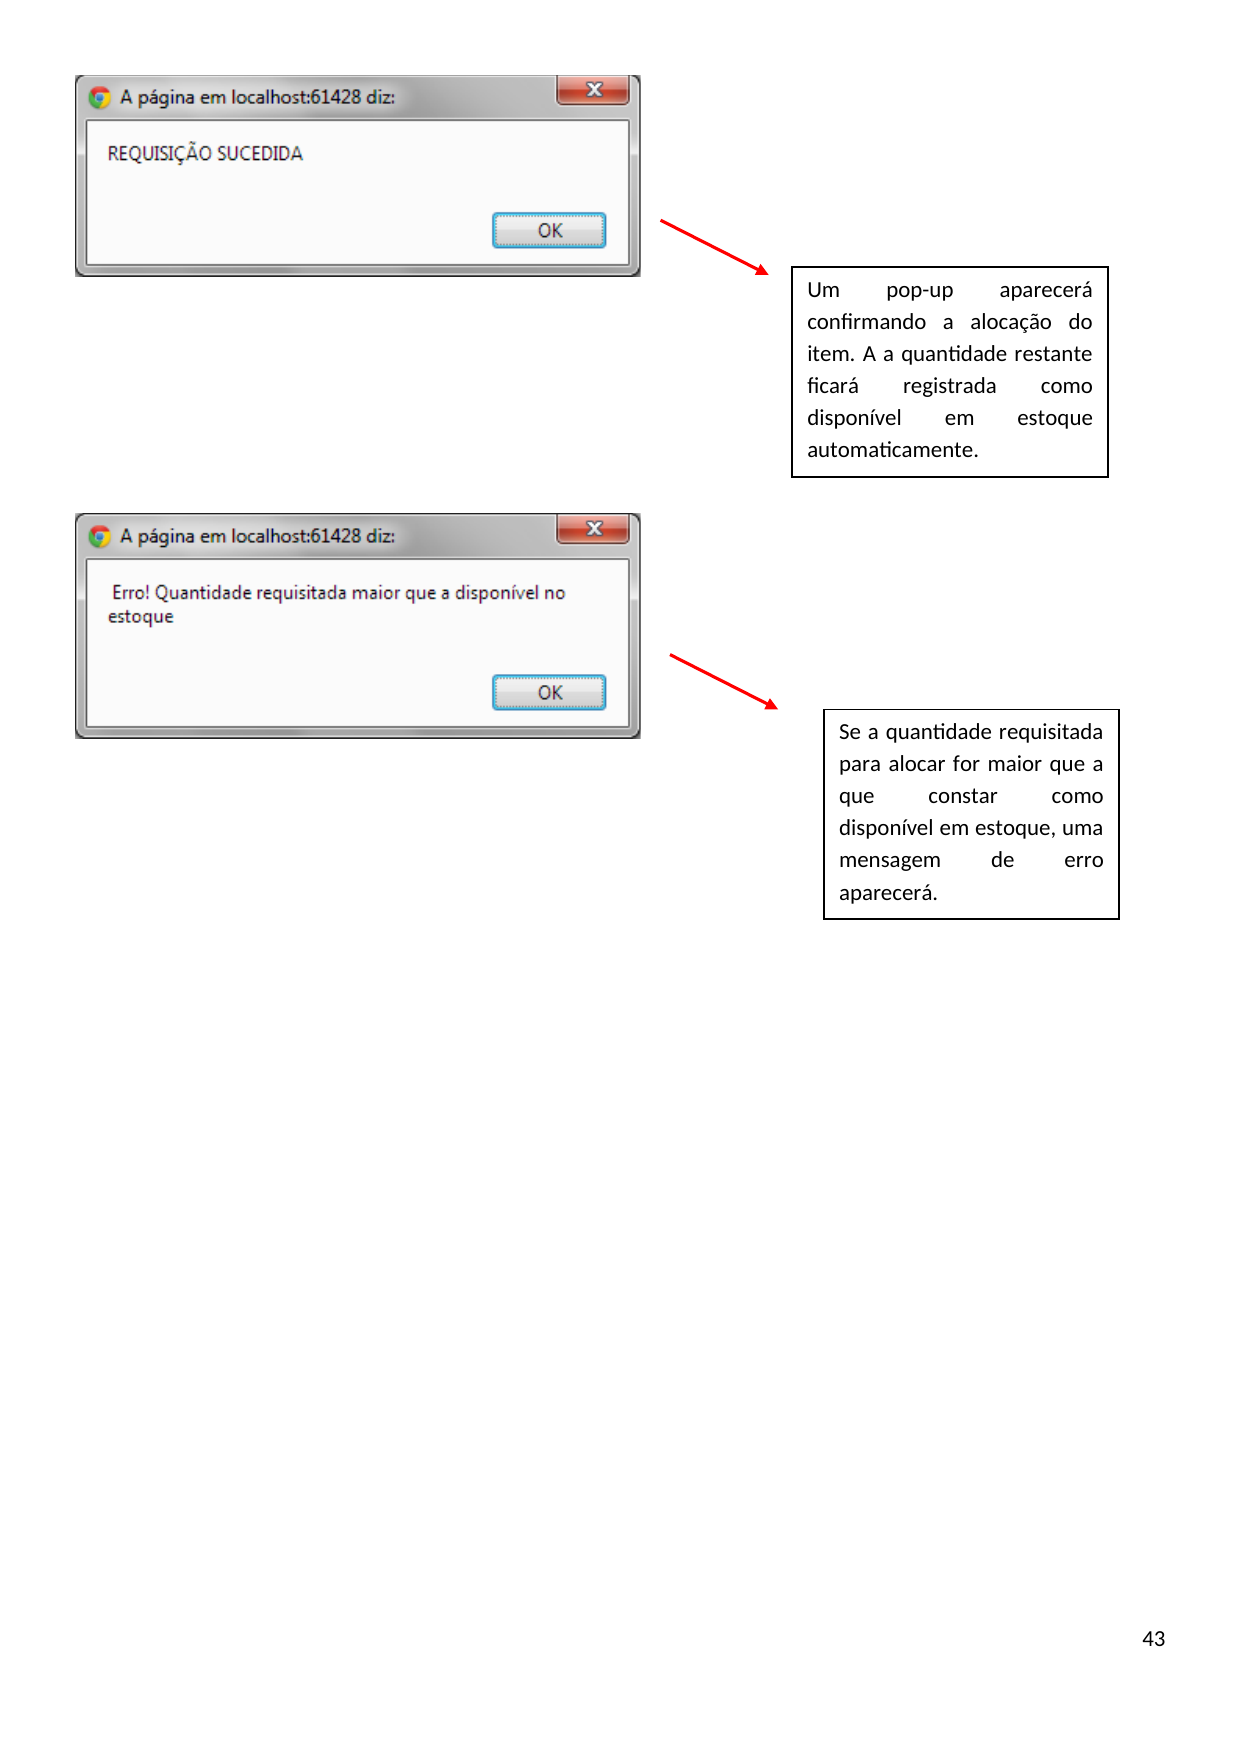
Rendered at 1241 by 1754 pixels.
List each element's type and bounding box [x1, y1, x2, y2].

picture [75, 75, 641, 277]
picture [75, 513, 641, 739]
